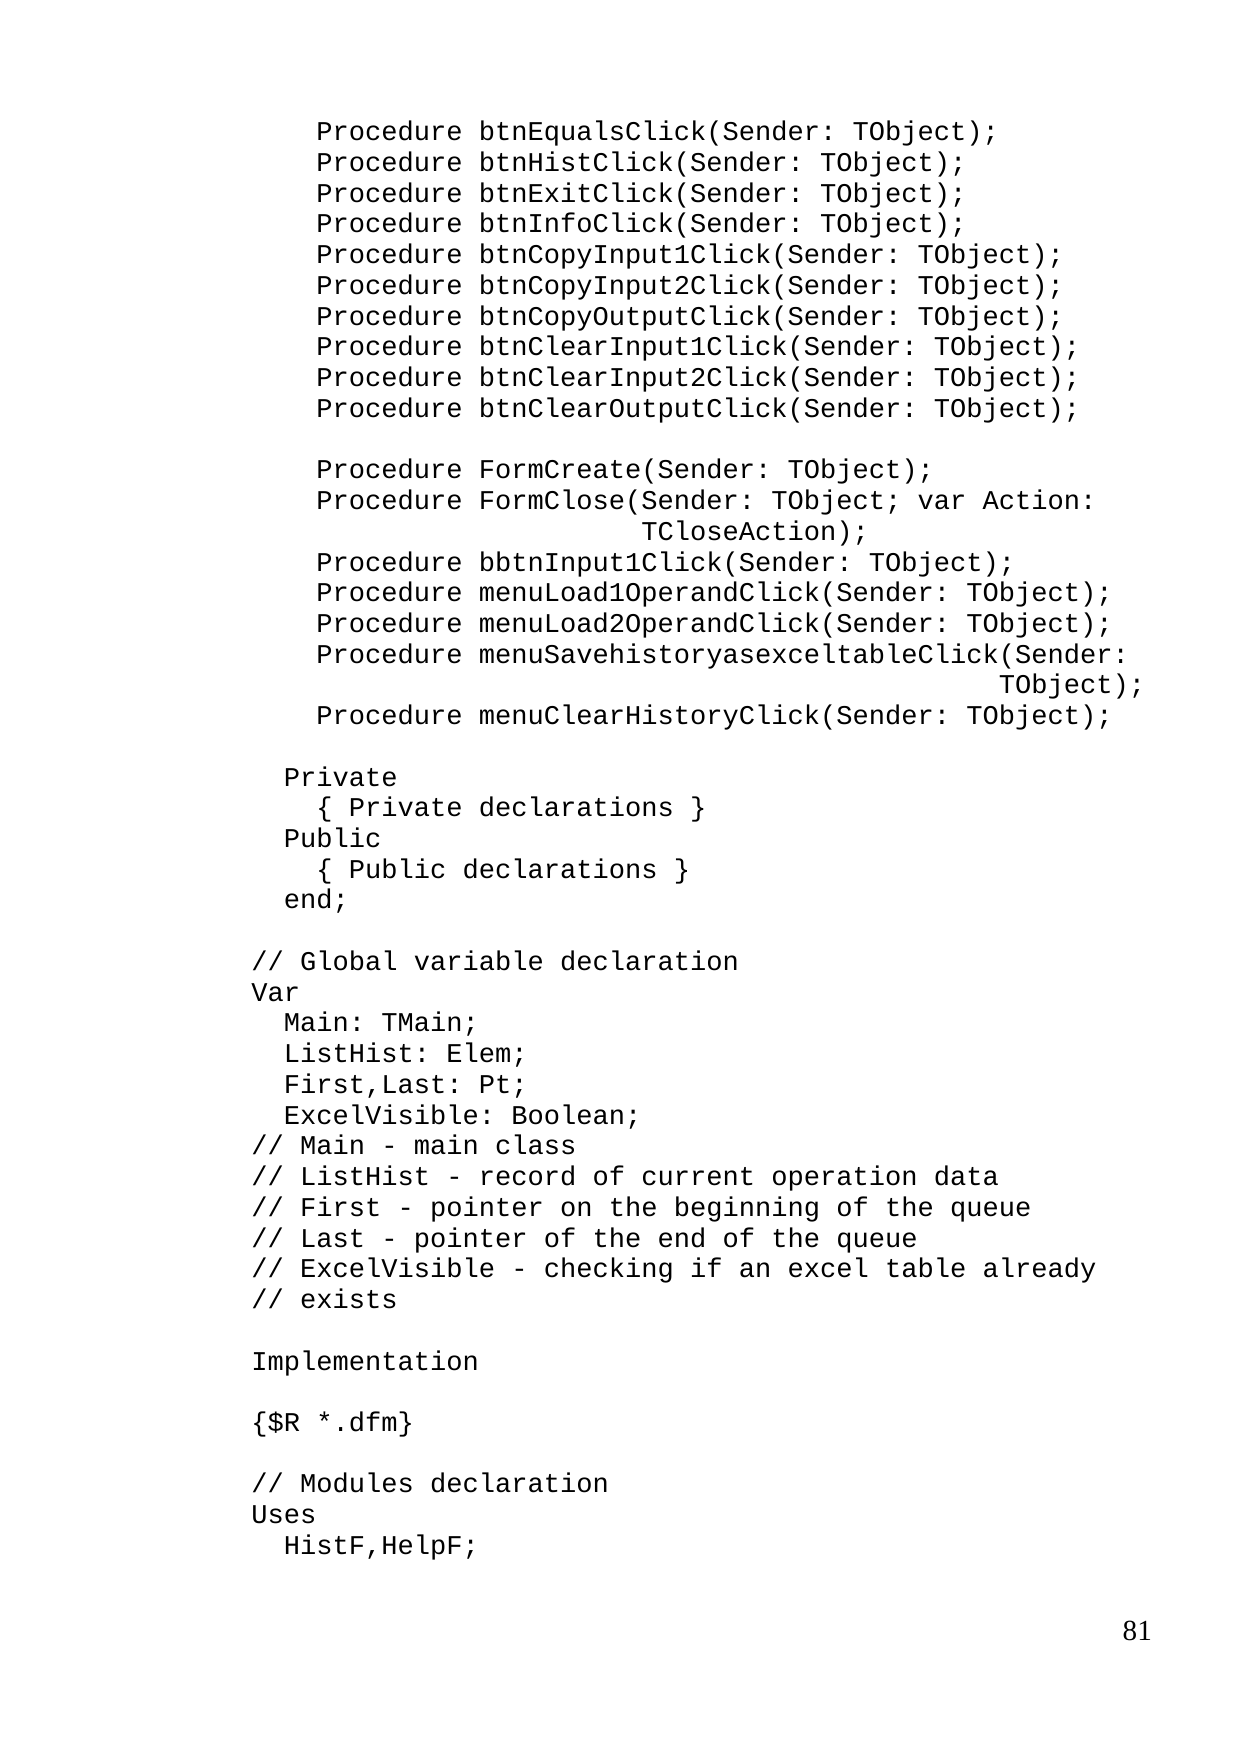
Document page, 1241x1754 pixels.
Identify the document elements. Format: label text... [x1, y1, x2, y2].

text Procedure btnHistClick(Sender: TObject); [177, 149, 1152, 179]
text Procedure btnClearOutputClick(Sender: TObject); [177, 395, 1152, 425]
text Var [177, 978, 1152, 1009]
text Public [177, 825, 1152, 856]
text Procedure btnClearInput1Click(Sender: TObject); [177, 333, 1152, 364]
text Procedure btnClearInput2Click(Sender: TObject); [177, 364, 1152, 395]
text // Modules declaration [177, 1470, 1152, 1501]
text end; [177, 886, 1152, 917]
text Procedure FormCreate(Sender: TObject); [177, 456, 1152, 487]
text {$R *.dfm} [177, 1409, 1152, 1439]
text // Main - main class [177, 1132, 1152, 1163]
text Procedure menuLoad2OperandClick(Sender: TObject); [177, 610, 1152, 641]
text // ListHist - record of current operation data [177, 1163, 1152, 1194]
text Procedure btnInfoClick(Sender: TObject); [177, 210, 1152, 241]
text First,Last: Pt; [177, 1071, 1152, 1101]
text // Global variable declaration [177, 948, 1152, 978]
text // Last - pointer of the end of the queue [177, 1224, 1152, 1255]
text Procedure menuClearHistoryClick(Sender: TObject); [177, 702, 1152, 733]
text ExcelVisible: Boolean; [177, 1101, 1152, 1132]
text { Private declarations } [177, 794, 1152, 825]
text Procedure btnCopyInput1Click(Sender: TObject); [177, 241, 1152, 272]
text Procedure btnCopyInput2Click(Sender: TObject); [177, 272, 1152, 302]
text Main: TMain; [177, 1009, 1152, 1040]
text Procedure menuLoad1OperandClick(Sender: TObject); [177, 579, 1152, 610]
text Procedure FormClose(Sender: TObject; var Action: [177, 487, 1152, 518]
text // ExcelVisible - checking if an excel table already [177, 1255, 1152, 1286]
text { Public declarations } [177, 856, 1152, 886]
text TCloseAction); [177, 518, 1152, 548]
text Procedure bbtnInput1Click(Sender: TObject); [177, 548, 1152, 579]
text Implementation [177, 1347, 1152, 1378]
text // exists [177, 1286, 1152, 1317]
text Procedure menuSavehistoryasexceltableClick(Sender: [177, 641, 1152, 671]
text Procedure btnCopyOutputClick(Sender: TObject); [177, 302, 1152, 333]
text Uses [177, 1501, 1152, 1532]
text Procedure btnExitClick(Sender: TObject); [177, 179, 1152, 210]
text ListHist: Elem; [177, 1040, 1152, 1071]
text TObject); [177, 671, 1152, 702]
text Procedure btnEqualsClick(Sender: TObject); [177, 118, 1152, 149]
text // First - pointer on the beginning of the queue [177, 1194, 1152, 1224]
text HistF,HelpF; [177, 1532, 1152, 1562]
text Private [177, 763, 1152, 794]
